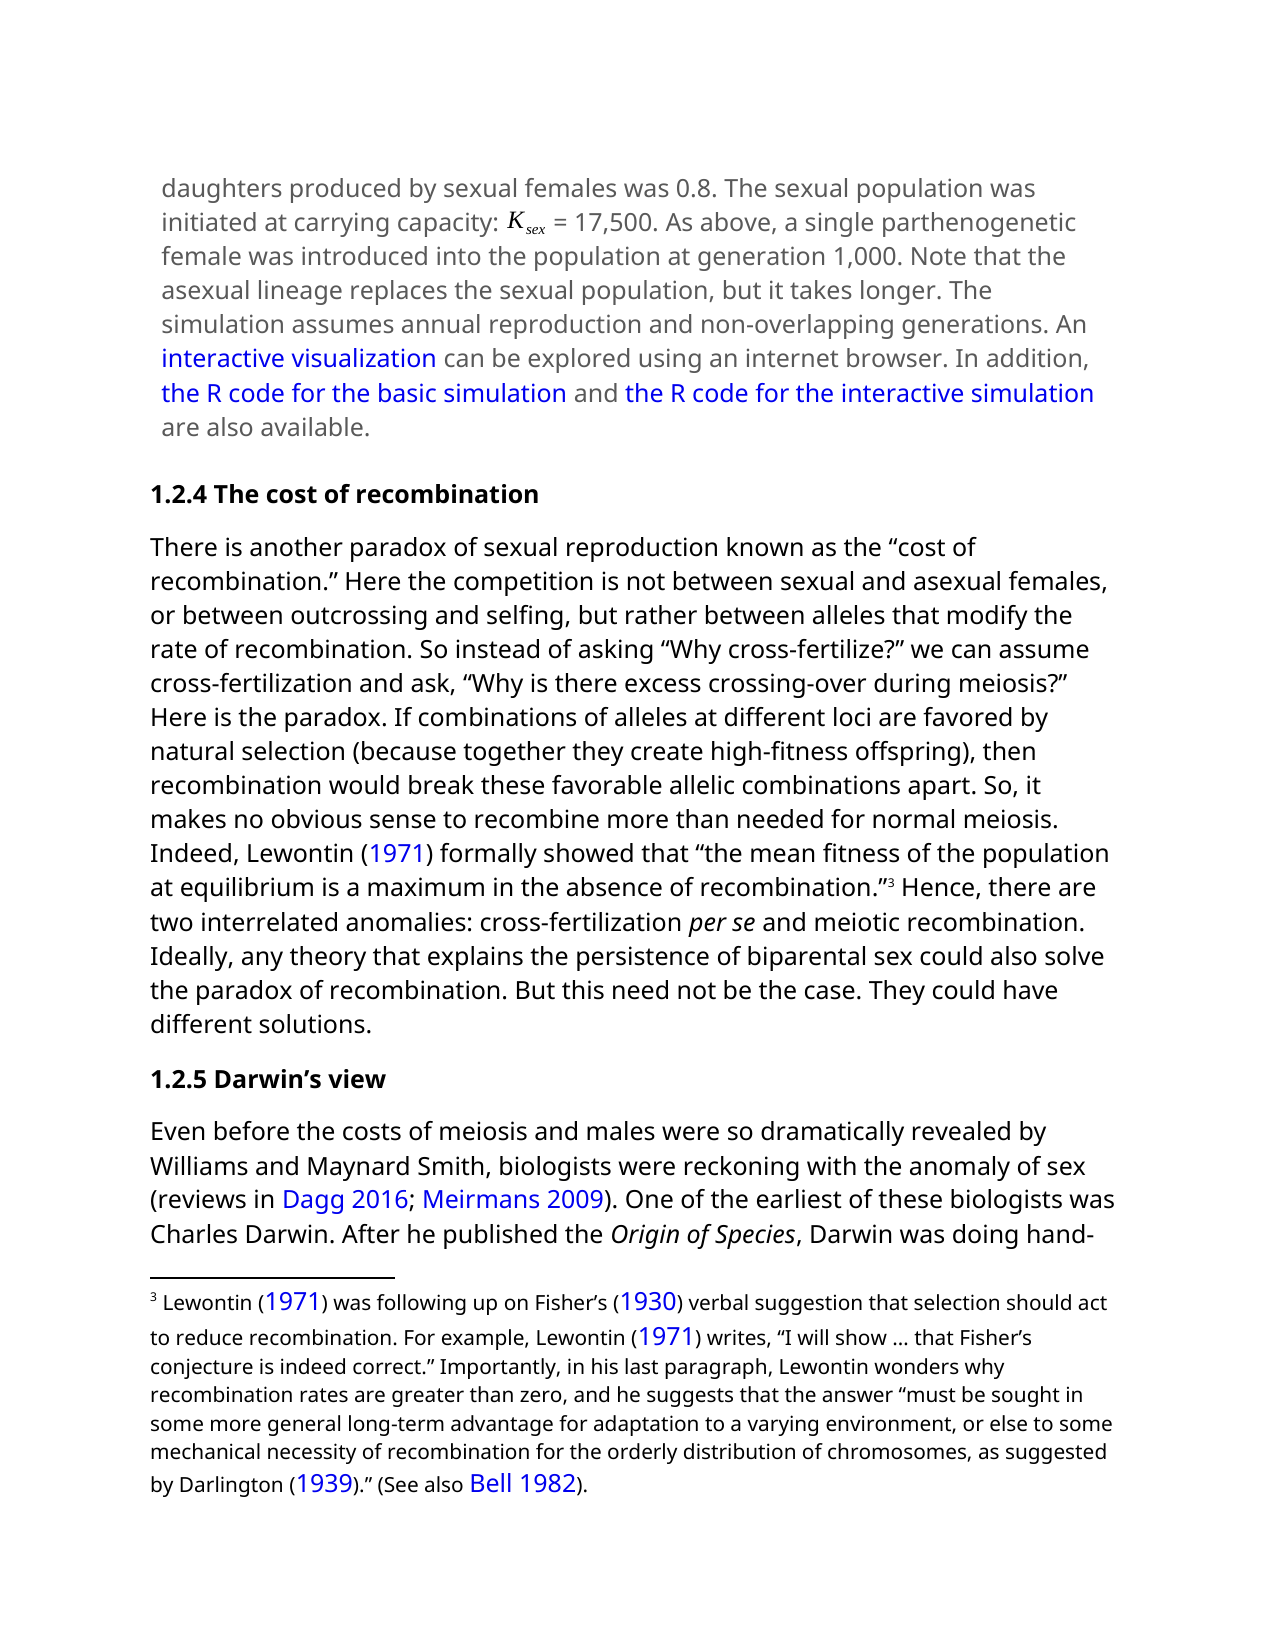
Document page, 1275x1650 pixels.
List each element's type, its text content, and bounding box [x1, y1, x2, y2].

subtitle 1.2.4 The cost of recombination [150, 477, 1125, 511]
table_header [150, 150, 1125, 456]
text There is another paradox of sexual reproduction known as the “cost of recombination.” Here the competition is not between sexual and asexual females, or between outcrossing and selfing, but rather between alleles that modify the rate of recombination. So instead of asking “Why cross-fertilize?” we can assume cross-fertilization and ask, “Why is there excess crossing-over during meiosis?” Here is the paradox. If combinations of alleles at different loci are favored by natural selection (because together they create high-fitness offspring), then recombination would break these favorable allelic combinations apart. So, it makes no obvious sense to recombine more than needed for normal meiosis. Indeed, Lewontin (1971) formally showed that “the mean fitness of the population at equilibrium is a maximum in the absence of recombination.” Hence, there are two interrelated anomalies: cross-fertilization per se and meiotic recombination. Ideally, any theory that explains the persistence of biparental sex could also solve the paradox of recombination. But this need not be the case. They could have different solutions. [150, 529, 1125, 1040]
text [150, 1114, 1125, 1250]
subtitle 1.2.5 Darwin’s view [150, 1061, 1125, 1095]
